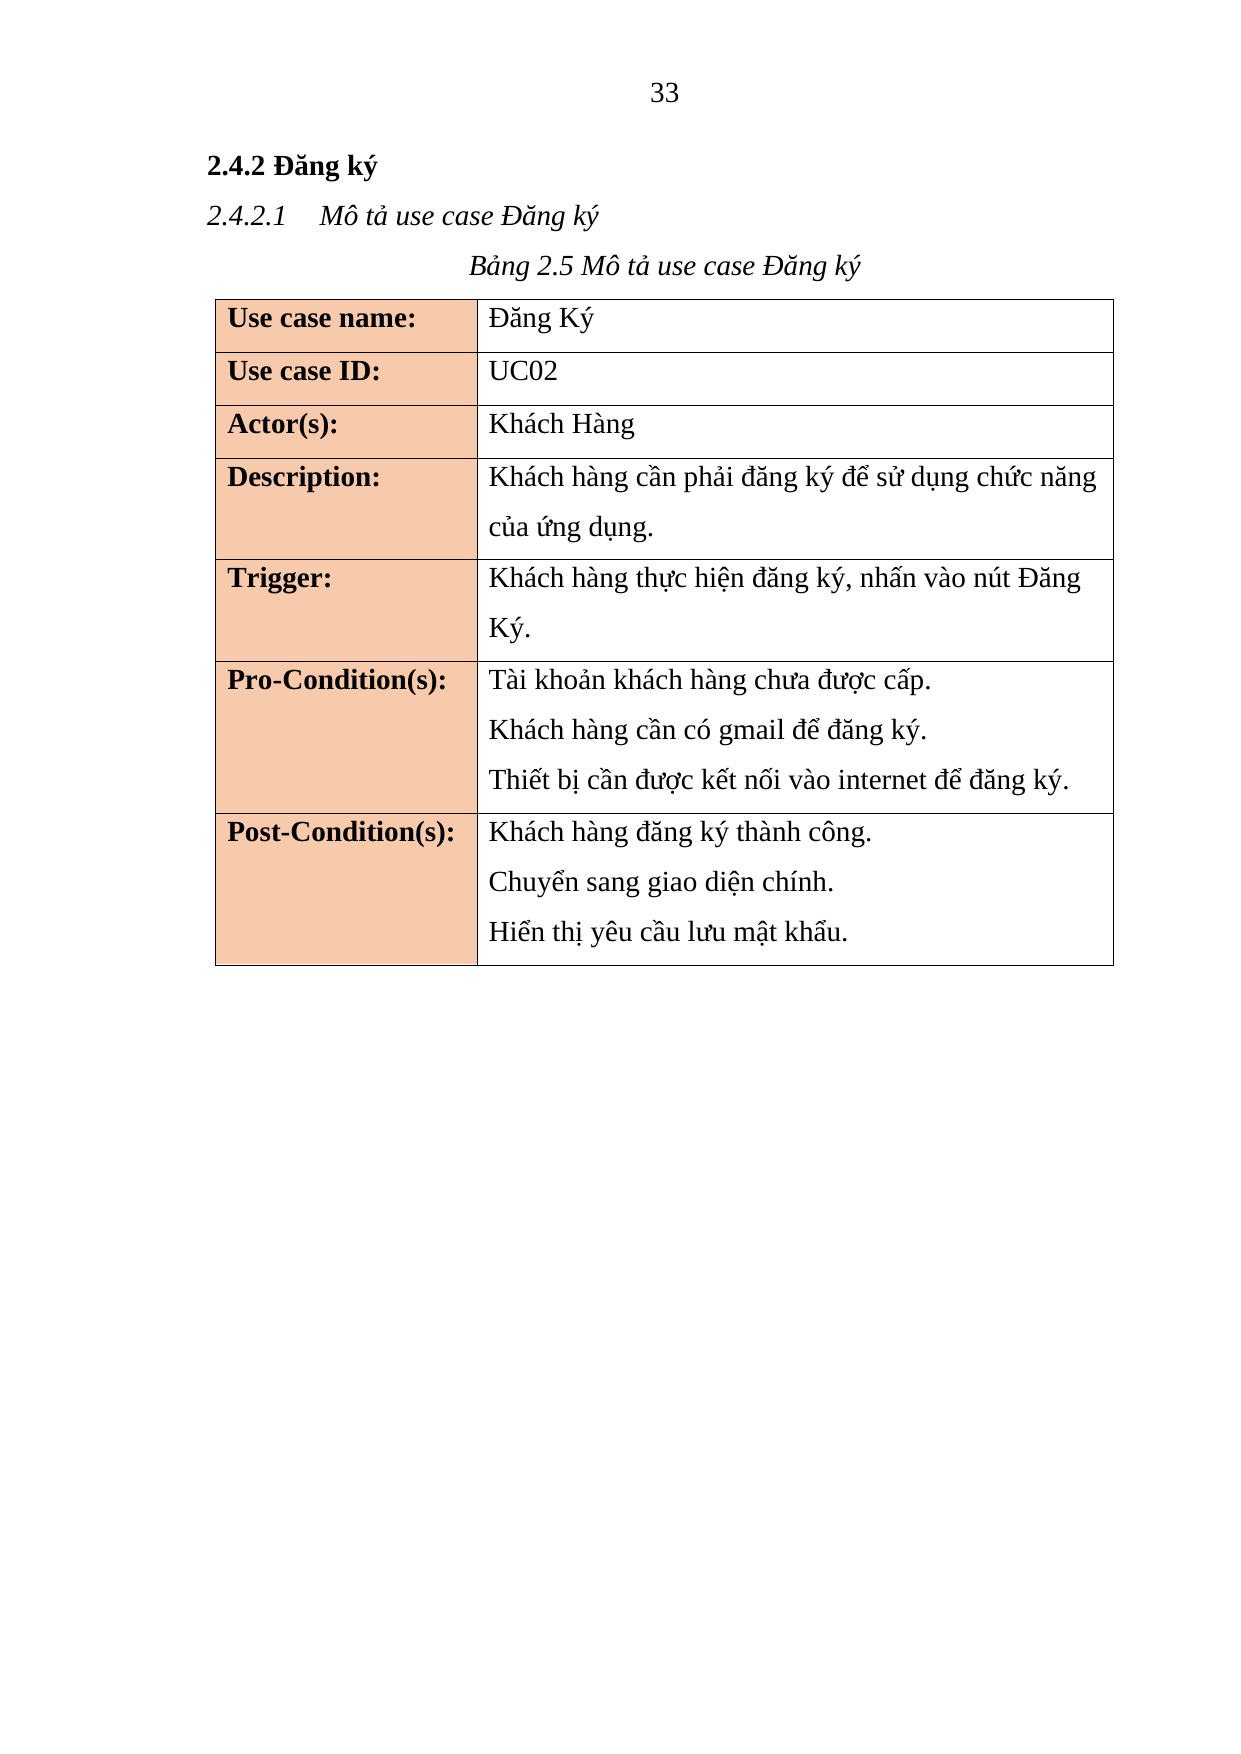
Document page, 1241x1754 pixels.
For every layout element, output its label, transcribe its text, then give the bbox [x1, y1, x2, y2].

table_header Đăng Ký [478, 300, 1113, 352]
table_cell Khách hàng cần phải đăng ký để sử dụng chức năng của ứng dụng. [478, 459, 1113, 559]
subtitle Mô tả use case Đăng ký [207, 198, 1122, 232]
table_cell Pro-Condition(s): [216, 662, 477, 813]
subtitle Đăng ký [207, 148, 1122, 181]
table_cell Trigger: [216, 560, 477, 661]
table_cell Use case ID: [216, 353, 477, 405]
text Bảng 2.5 Mô tả use case Đăng ký [207, 248, 1122, 282]
table_header Use case name: [216, 300, 477, 352]
table_cell Khách hàng thực hiện đăng ký, nhấn vào nút Đăng Ký. [478, 560, 1113, 661]
table_cell Post-Condition(s): [216, 814, 477, 964]
table_cell UC02 [478, 353, 1113, 405]
table_cell Khách hàng đăng ký thành công. Chuyển sang giao diện chính. Hiển thị yêu cầu lưu mật khẩu. [478, 814, 1113, 964]
table_cell Description: [216, 459, 477, 559]
table_cell Khách Hàng [478, 406, 1113, 458]
table_cell Actor(s): [216, 406, 477, 458]
table_cell Tài khoản khách hàng chưa được cấp. Khách hàng cần có gmail để đăng ký. Thiết bị cần được kết nối vào internet để đăng ký. [478, 662, 1113, 813]
